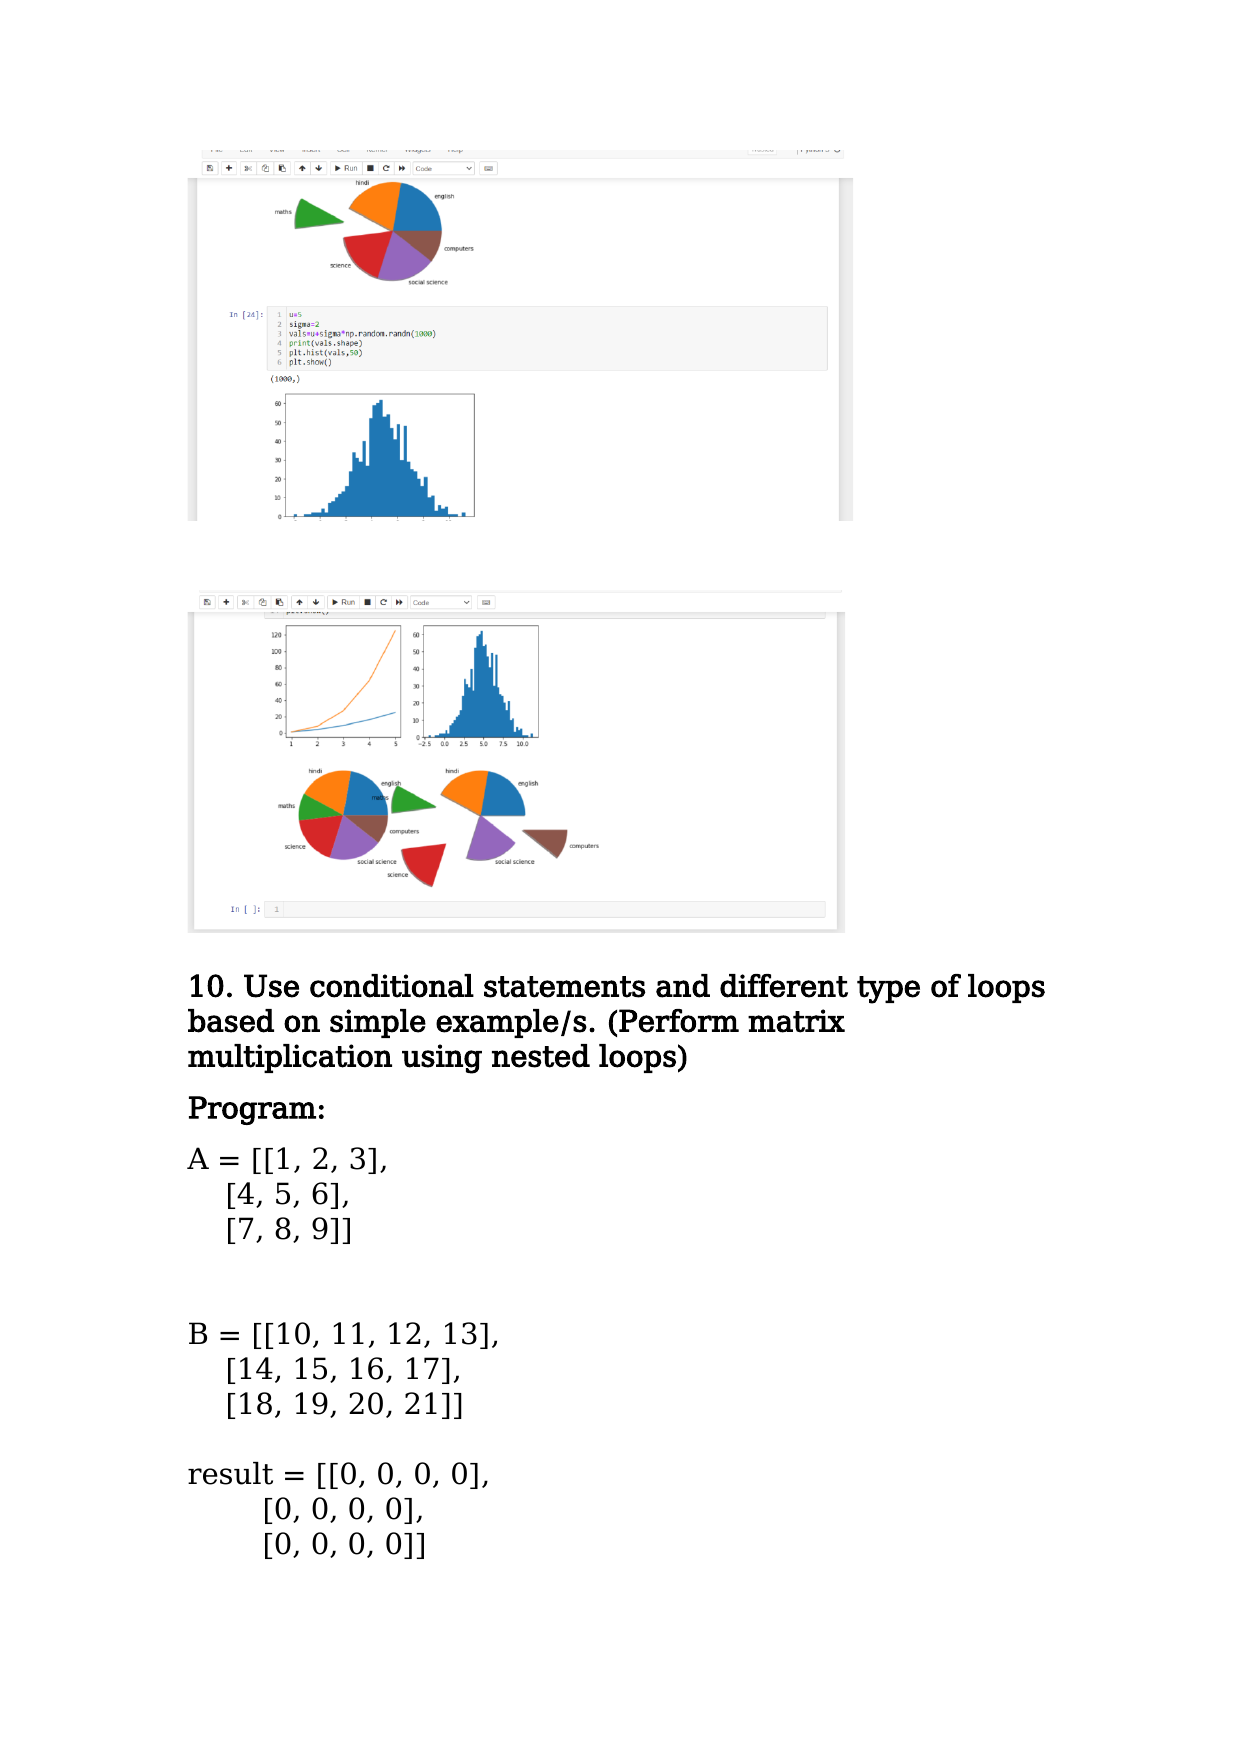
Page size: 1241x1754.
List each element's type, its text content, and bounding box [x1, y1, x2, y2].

text result = [[0, 0, 0, 0], [187, 1456, 1053, 1491]
text [0, 0, 0, 0]] [187, 1526, 1053, 1561]
text [0, 0, 0, 0], [187, 1491, 1053, 1526]
text [4, 5, 6], [187, 1176, 1053, 1211]
list Use conditional statements and different type of loops based on simple example/s. (Perform matrix multiplication using nested loops) [187, 967, 1053, 1072]
text Program: [187, 1089, 1053, 1124]
text B = [[10, 11, 12, 13], [187, 1316, 1053, 1351]
text [18, 19, 20, 21]] [187, 1386, 1053, 1421]
text [7, 8, 9]] [187, 1211, 1053, 1246]
picture [187, 590, 846, 933]
text [14, 15, 16, 17], [187, 1351, 1053, 1386]
picture [187, 150, 854, 521]
text A = [[1, 2, 3], [187, 1141, 1053, 1176]
